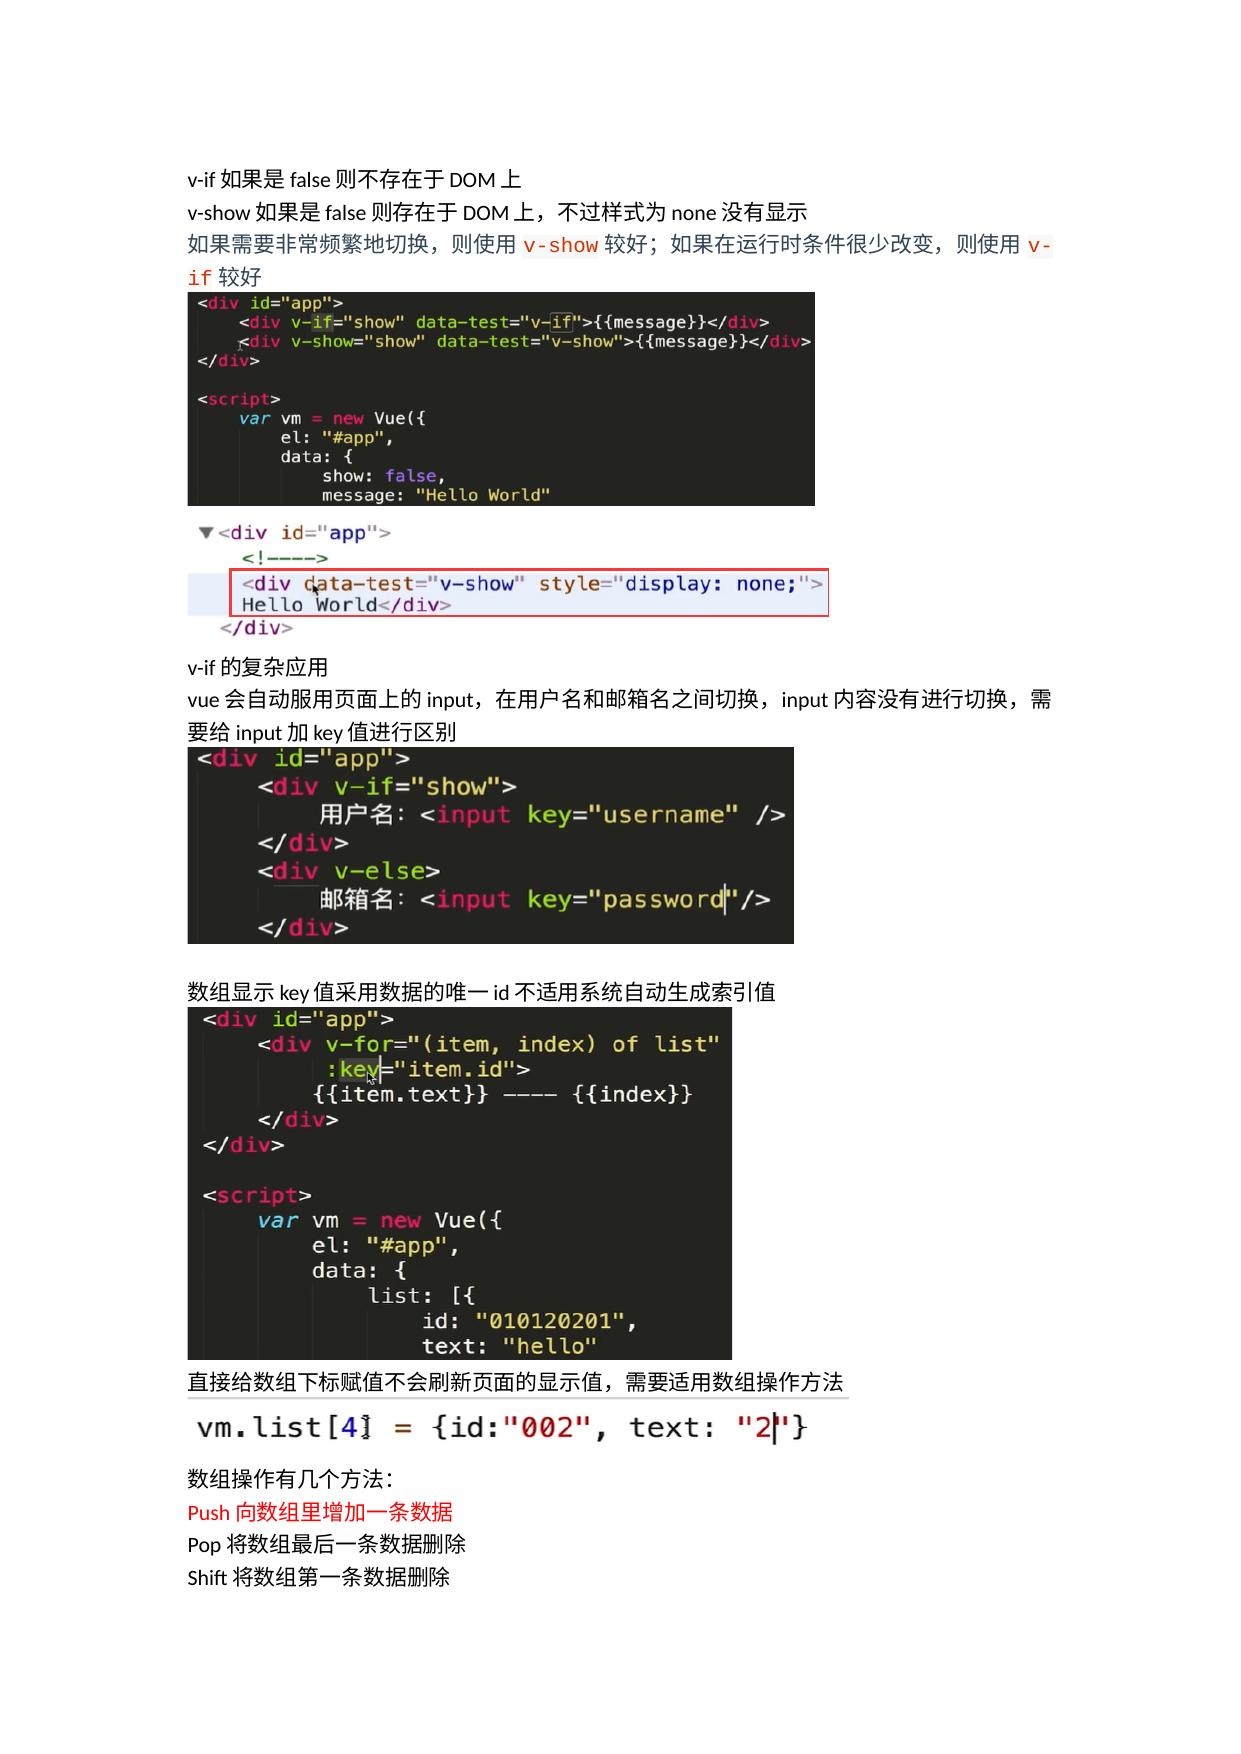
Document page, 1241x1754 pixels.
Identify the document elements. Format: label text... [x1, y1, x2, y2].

picture [187, 1397, 849, 1459]
text 直接给数组下标赋值不会刷新页面的显示值，需要适用数组操作方法 [187, 1364, 1053, 1397]
picture [187, 292, 815, 506]
text 数组操作有几个方法： [187, 1462, 1053, 1494]
picture [187, 519, 829, 641]
text vue会自动服用页面上的input，在用户名和邮箱名之间切换，input内容没有进行切换，需要给input加key值进行区别 [187, 682, 1053, 747]
text Pop将数组最后一条数据删除 [187, 1527, 1053, 1559]
picture [187, 1007, 733, 1360]
picture [187, 747, 794, 944]
text v-show如果是false则存在于DOM上，不过样式为none没有显示 [187, 194, 1053, 227]
text 如果需要非常频繁地切换，则使用 v-show 较好；如果在运行时条件很少改变，则使用 v-if 较好 [187, 227, 1053, 292]
text Shift将数组第一条数据删除 [187, 1559, 1053, 1592]
text v-if的复杂应用 [187, 649, 1053, 682]
text v-if如果是false则不存在于DOM上 [187, 162, 1053, 194]
text Push向数组里增加一条数据 [187, 1494, 1053, 1527]
text 数组显示key值采用数据的唯一id不适用系统自动生成索引值 [187, 974, 1053, 1007]
